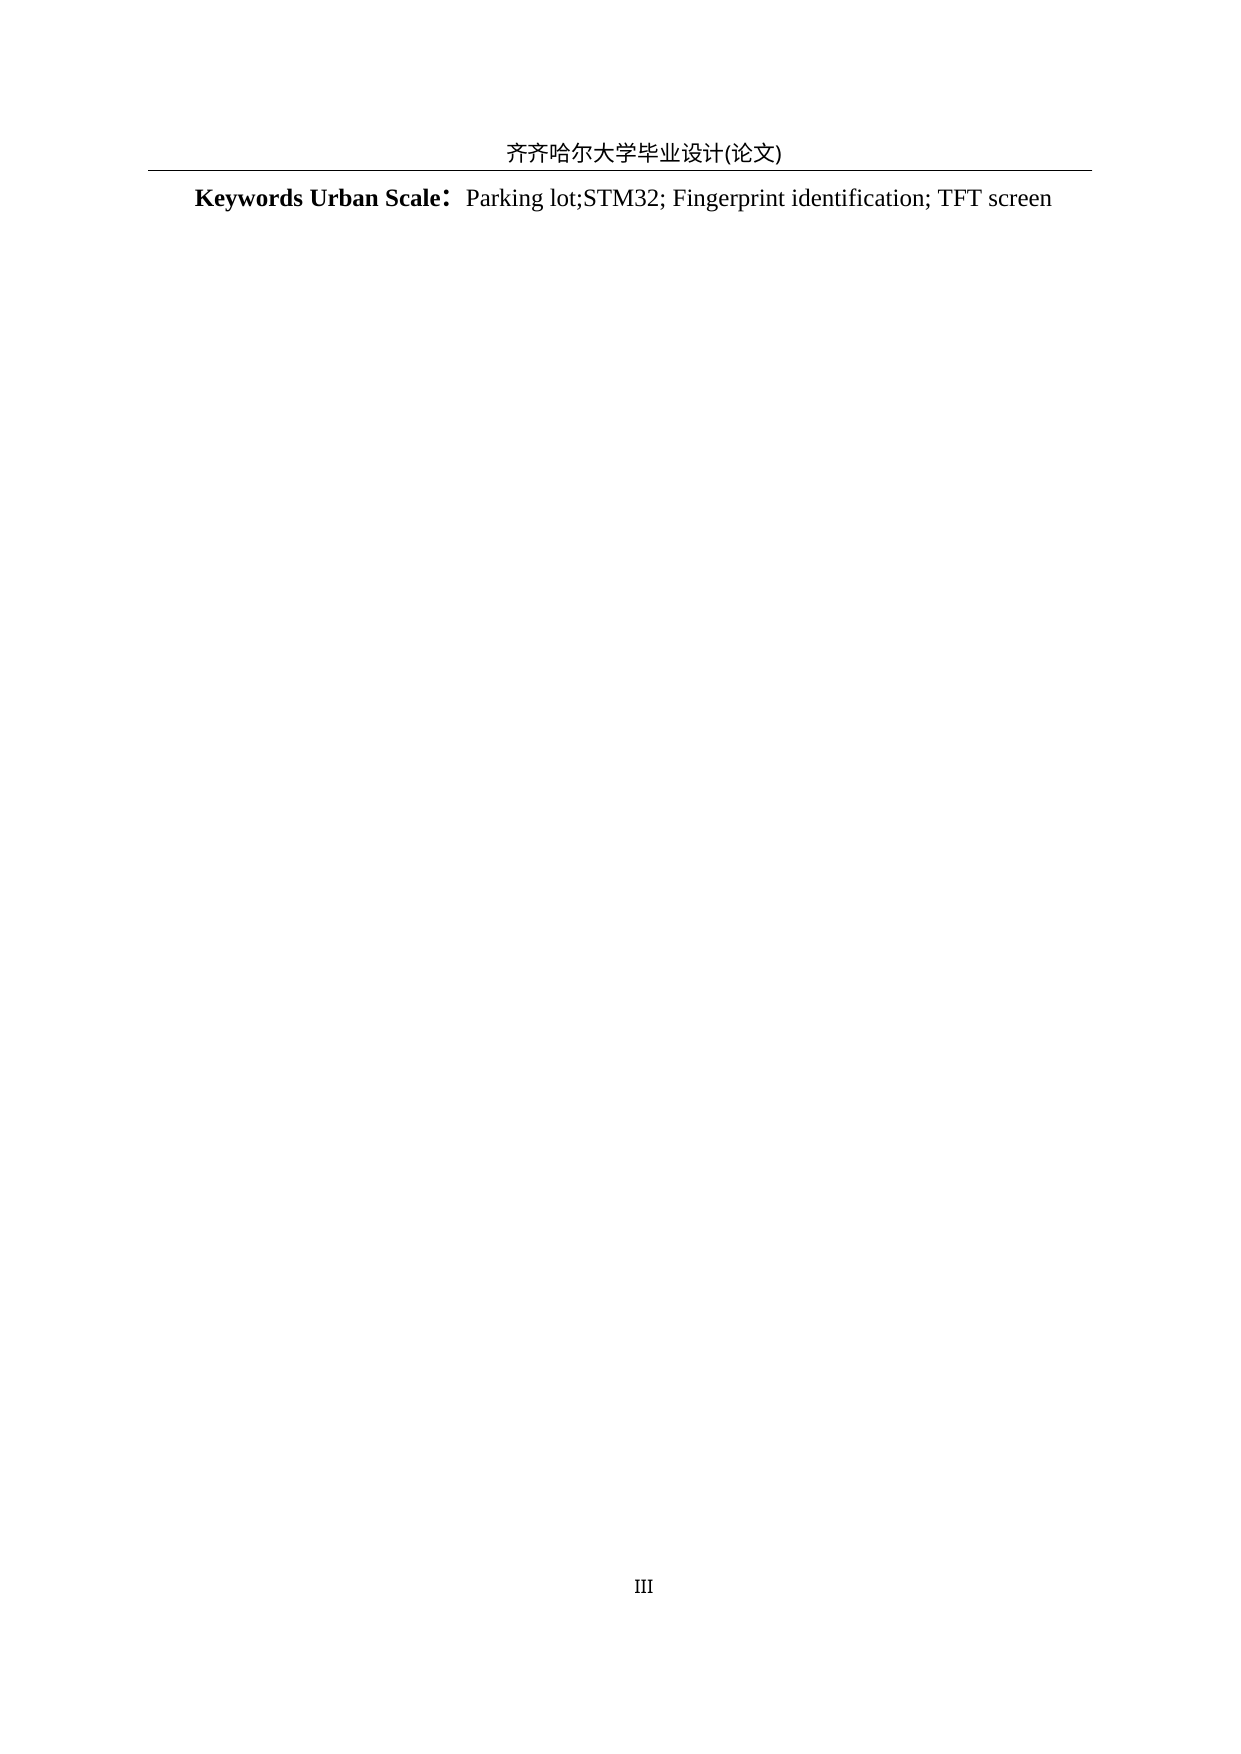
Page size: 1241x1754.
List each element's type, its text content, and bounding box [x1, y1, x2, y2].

text Keywords Urban Scale：Parking lot;STM32; Fingerprint identification; TFT screen [148, 177, 1092, 213]
